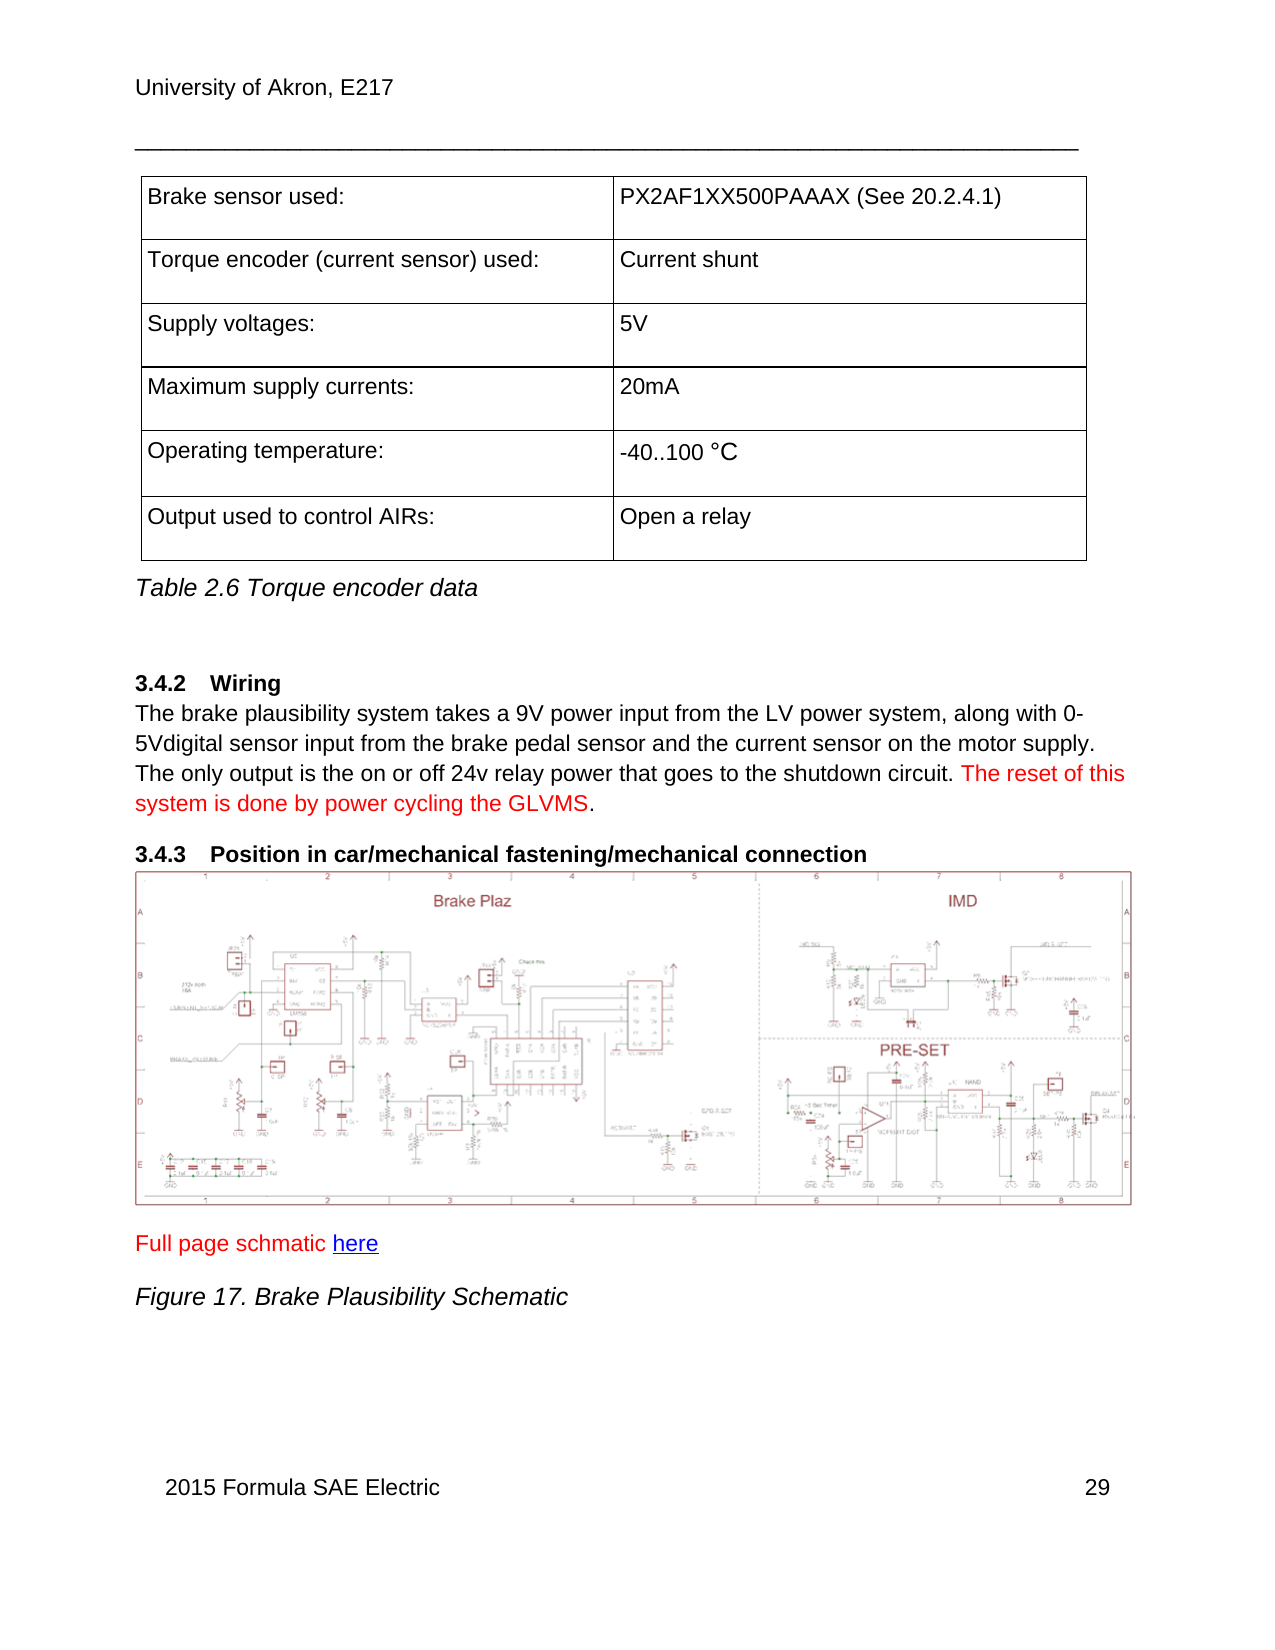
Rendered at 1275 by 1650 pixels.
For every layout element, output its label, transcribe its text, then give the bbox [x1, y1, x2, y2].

text Full page schmatic here [135, 1230, 1140, 1257]
table_cell Operating temperature: [142, 431, 613, 496]
subtitle Wiring [135, 669, 1140, 696]
table_cell 20mA [614, 368, 1086, 430]
table_header Brake sensor used: [142, 177, 613, 239]
table_cell Maximum supply currents: [142, 368, 613, 430]
text Figure 17. Brake Plausibility Schematic [135, 1281, 1140, 1310]
text The brake plausibility system takes a 9V power input from the LV power system, along with 0-5Vdigital sensor input from the brake pedal sensor and the current sensor on the motor supply. The only output is the on or off 24v relay power that goes to the shutdown circuit. The reset of this system is done by power cycling the GLVMS. [135, 700, 1140, 817]
table_cell Output used to control AIRs: [142, 497, 613, 559]
table_cell Torque encoder (current sensor) used: [142, 240, 613, 303]
table_cell 5V [614, 304, 1086, 366]
table_header PX2AF1XX500PAAAX (See 11.2.4.1) [614, 177, 1086, 239]
table_cell Open a relay [614, 497, 1086, 559]
table_cell Current shunt [614, 240, 1086, 303]
subtitle Position in car/mechanical fastening/mechanical connection [135, 841, 1140, 868]
picture [135, 871, 1139, 1206]
table_cell -40..100 °C [614, 431, 1086, 496]
table_cell Supply voltages: [142, 304, 613, 366]
